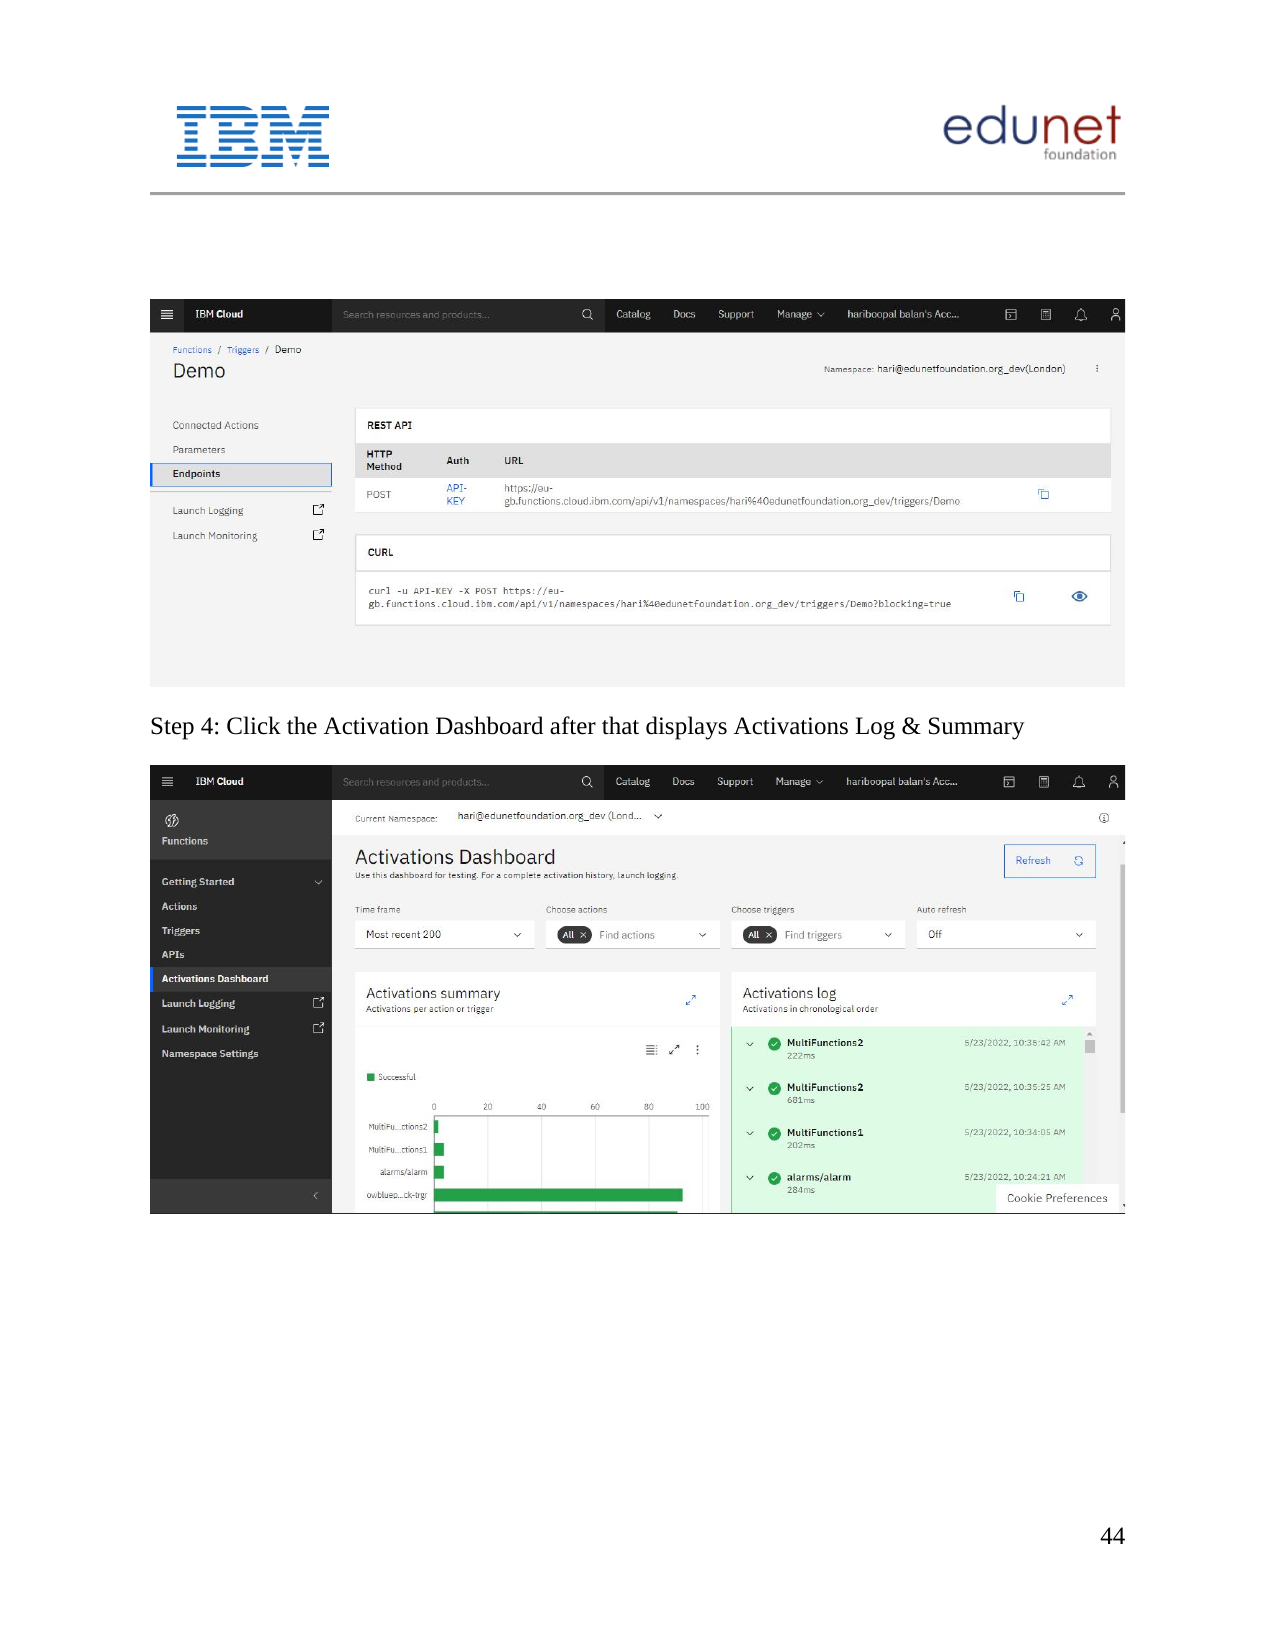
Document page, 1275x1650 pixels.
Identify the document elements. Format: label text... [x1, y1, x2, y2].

picture [941, 95, 1125, 167]
picture [176, 106, 329, 167]
text Step 4: Click the Activation Dashboard after that displays Activations Log & Summary [150, 711, 1125, 740]
picture [150, 299, 1125, 687]
picture [150, 765, 1125, 1214]
